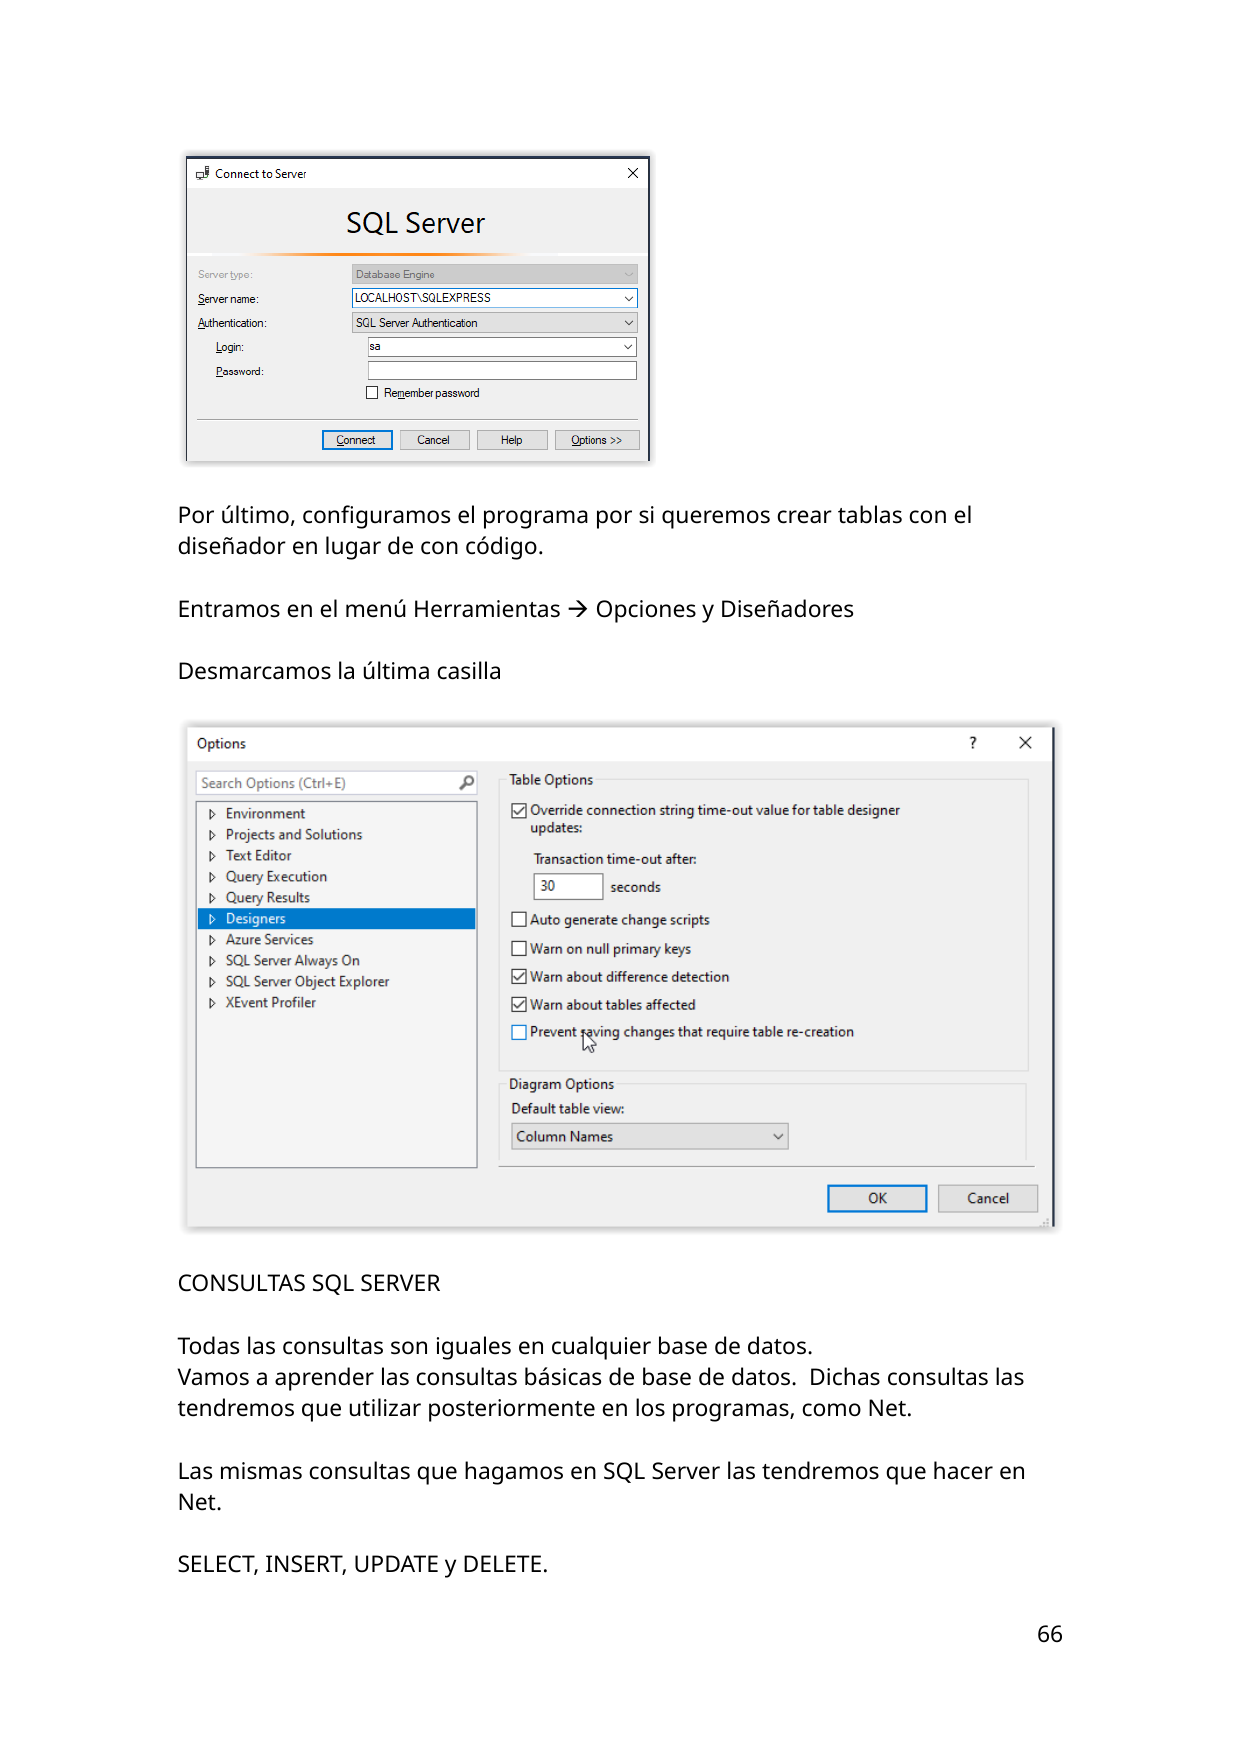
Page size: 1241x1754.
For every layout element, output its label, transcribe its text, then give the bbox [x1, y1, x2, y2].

text Las mismas consultas que hagamos en SQL Server las tendremos que hacer en Net. [177, 1454, 1063, 1517]
text Por último, configuramos el programa por si queremos crear tablas con el diseñador en lugar de con código. [177, 499, 1063, 562]
text CONSULTAS SQL SERVER [177, 1267, 1063, 1298]
text SELECT, INSERT, UPDATE y DELETE. [177, 1548, 1063, 1579]
text Vamos a aprender las consultas básicas de base de datos. Dichas consultas las tendremos que utilizar posteriormente en los programas, como Net. [177, 1361, 1063, 1423]
text Entramos en el menú Herramientas Opciones y Diseñadores [177, 593, 1063, 624]
picture [177, 717, 1063, 1236]
text Desmarcamos la última casilla [177, 655, 1063, 687]
picture [177, 147, 657, 468]
text Todas las consultas son iguales en cualquier base de datos. [177, 1329, 1063, 1361]
